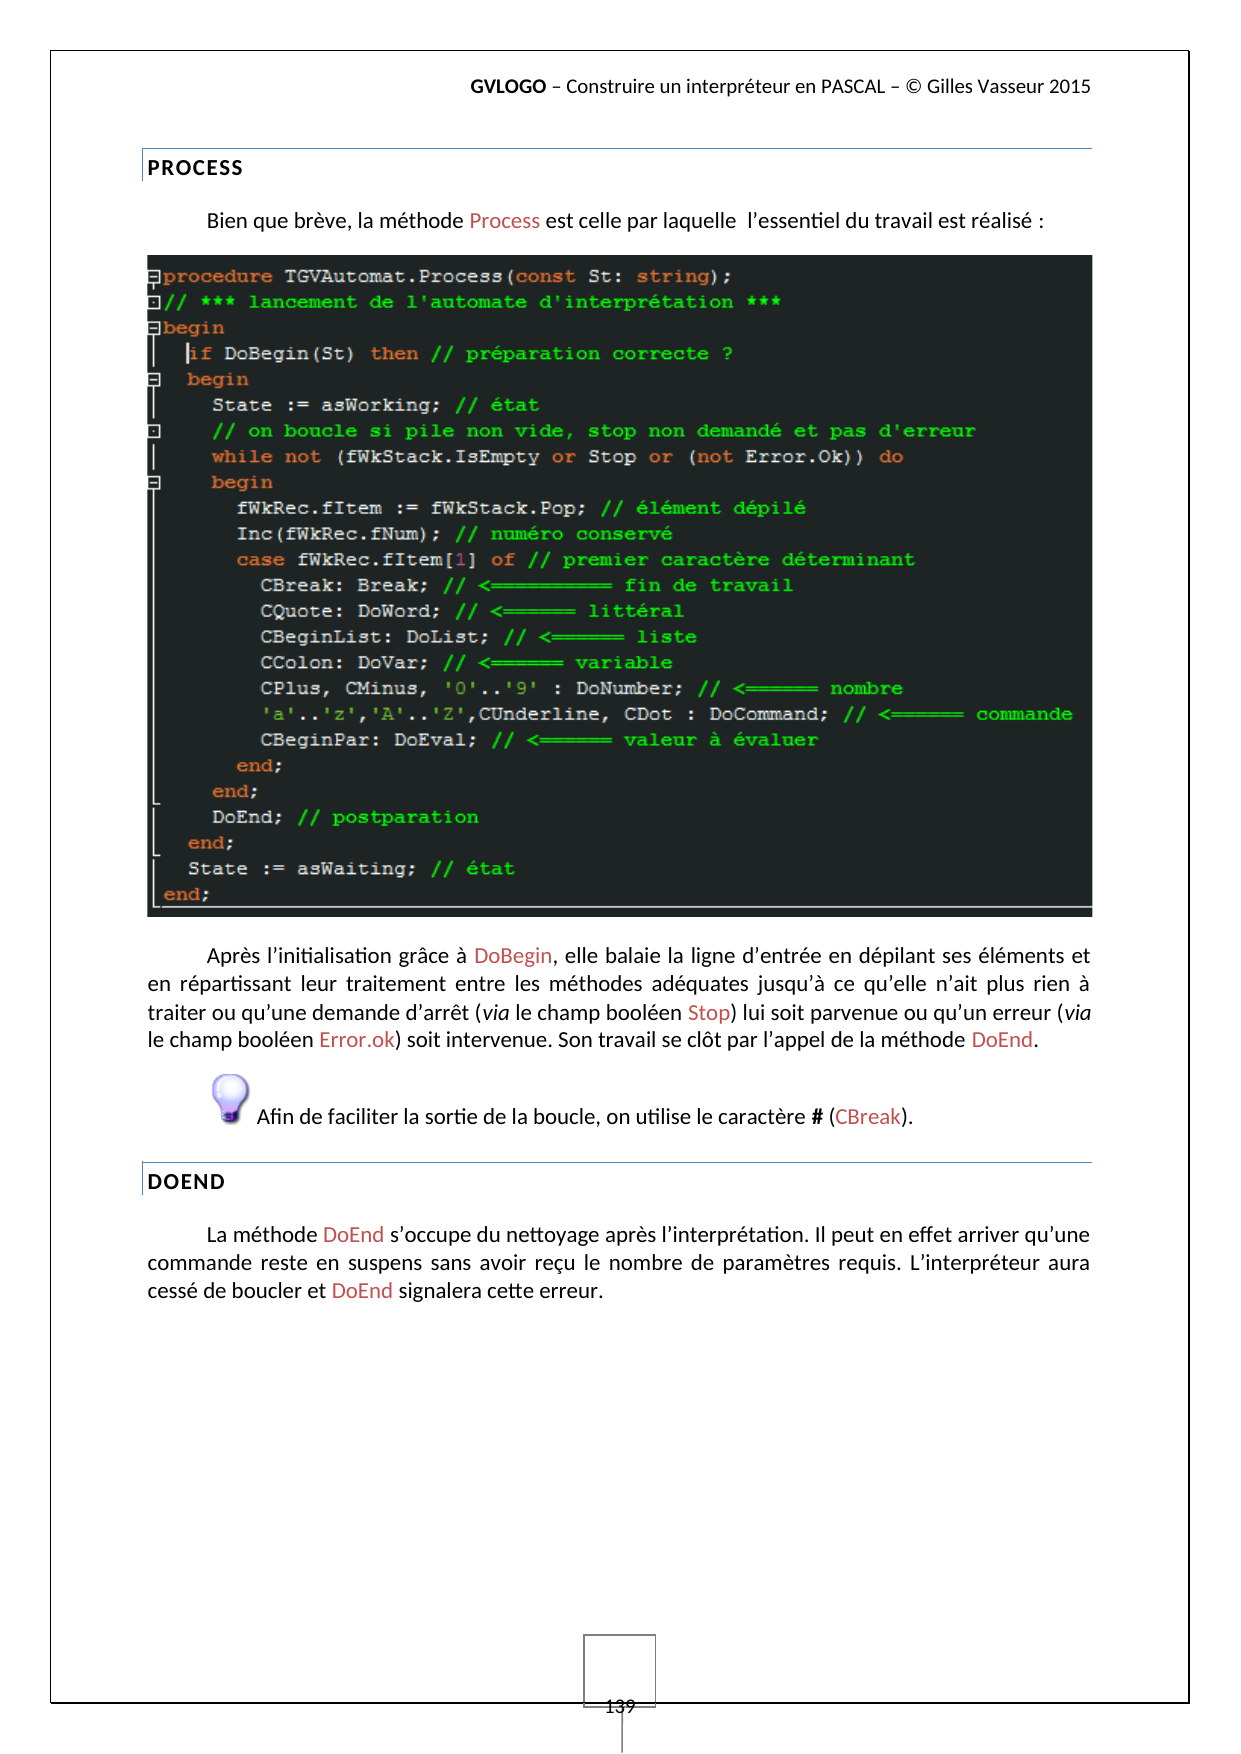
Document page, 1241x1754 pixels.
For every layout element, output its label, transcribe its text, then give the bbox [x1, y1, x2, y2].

subtitle Process [143, 149, 1092, 181]
text Afin de faciliter la sortie de la boucle, on utilise le caractère # (CBreak). [147, 1074, 1092, 1130]
text Après l’initialisation grâce à DoBegin, elle balaie la ligne d’entrée en dépilant ses éléments et en répartissant leur traitement entre les méthodes adéquates jusqu’à ce qu’elle n’ait plus rien à traiter ou qu’une demande d’arrêt (via le champ booléen Stop) lui soit parvenue ou qu’un erreur (via le champ booléen Error.ok) soit intervenue. Son travail se clôt par l’appel de la méthode DoEnd. [147, 942, 1092, 1054]
subtitle DoEnd [143, 1163, 1092, 1195]
picture [206, 1074, 257, 1125]
picture [147, 255, 1093, 917]
text Bien que brève, la méthode Process est celle par laquelle l’essentiel du travail est réalisé : [147, 206, 1092, 234]
text La méthode DoEnd s’occupe du nettoyage après l’interprétation. Il peut en effet arriver qu’une commande reste en suspens sans avoir reçu le nombre de paramètres requis. L’interpréteur aura cessé de boucler et DoEnd signalera cette erreur. [147, 1220, 1092, 1304]
